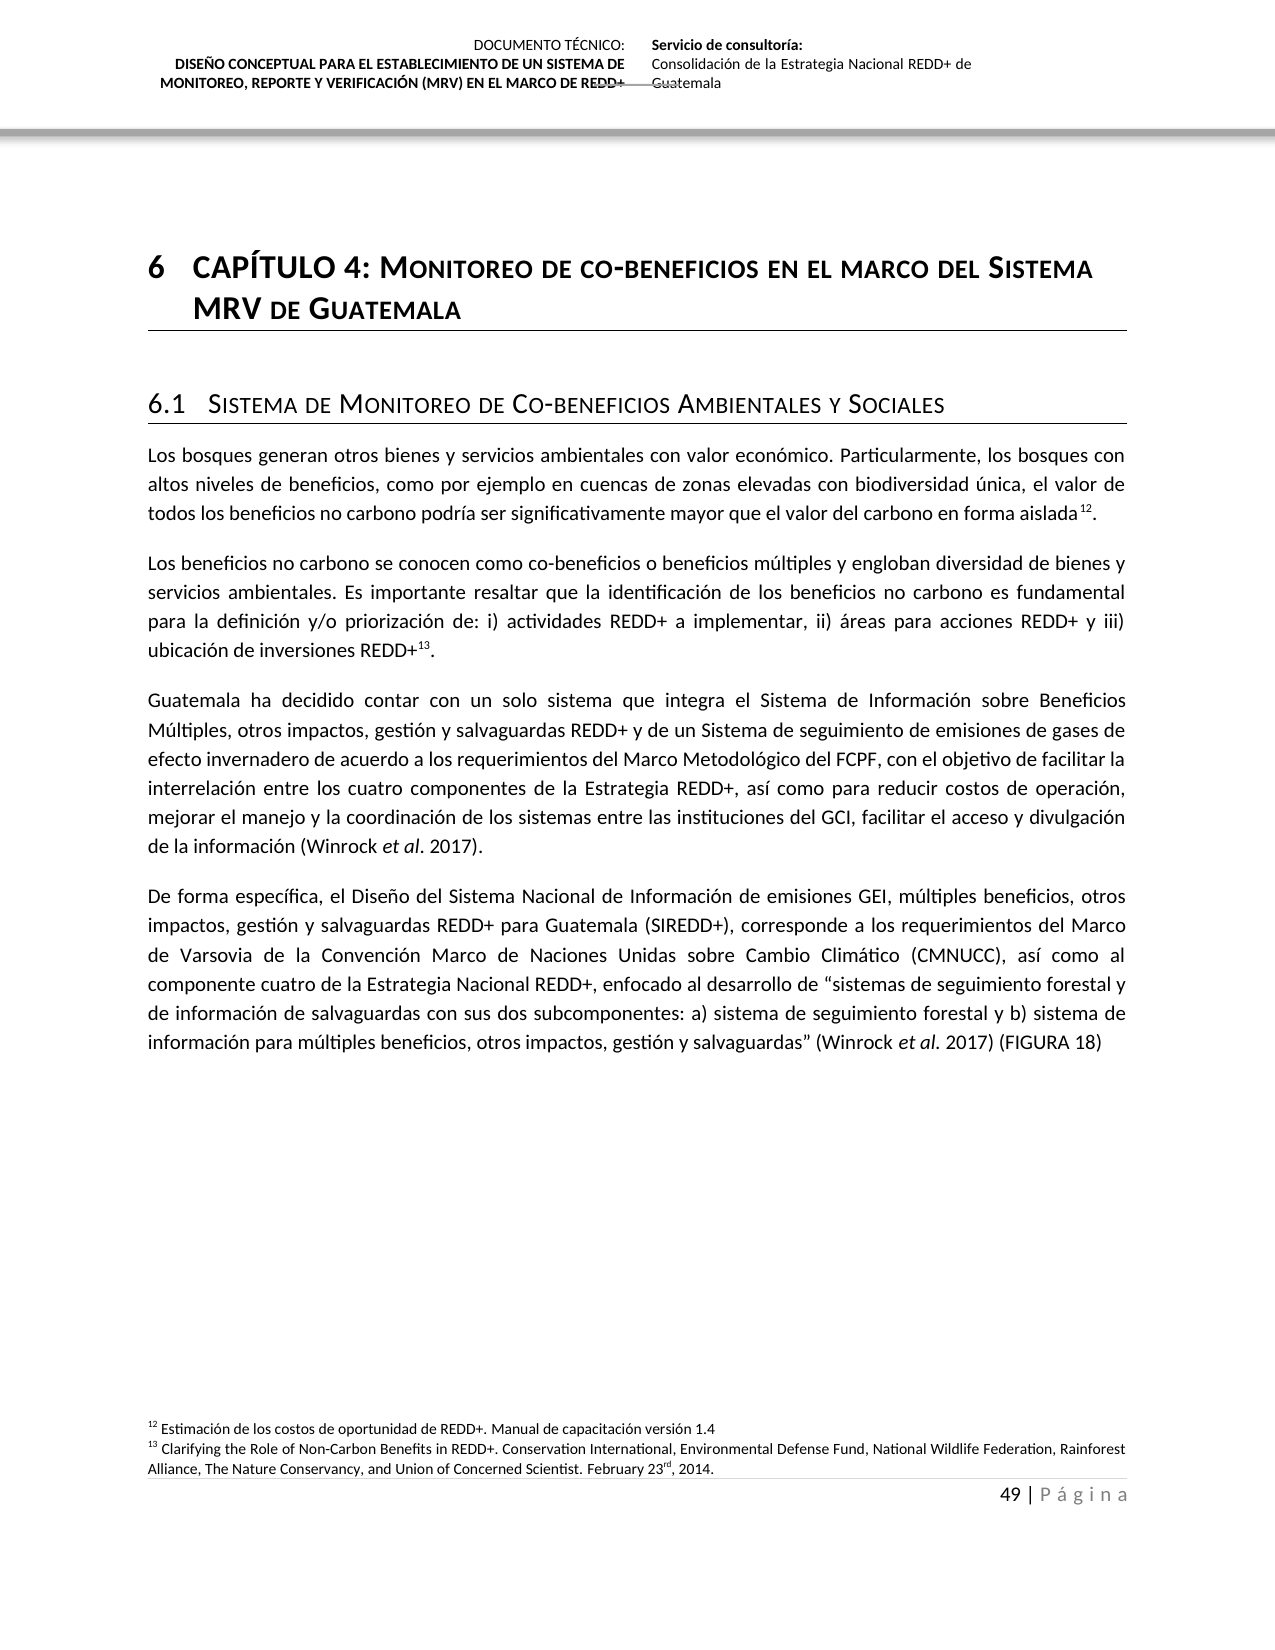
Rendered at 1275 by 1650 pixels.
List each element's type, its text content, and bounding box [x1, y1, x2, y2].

text Guatemala ha decidido contar con un solo sistema que integra el Sistema de Información sobre Beneficios Múltiples, otros impactos, gestión y salvaguardas REDD+ y de un Sistema de seguimiento de emisiones de gases de efecto invernadero de acuerdo a los requerimientos del Marco Metodológico del FCPF, con el objetivo de facilitar la interrelación entre los cuatro componentes de la Estrategia REDD+, así como para reducir costos de operación, mejorar el manejo y la coordinación de los sistemas entre las instituciones del GCI, facilitar el acceso y divulgación de la información (Winrock et al. 2017). [148, 688, 1127, 859]
subtitle CAPÍTULO 4: Monitoreo de co-beneficios en el marco del Sistema MRV de Guatemala [148, 247, 1127, 330]
text De forma específica, el Diseño del Sistema Nacional de Información de emisiones GEI, múltiples beneficios, otros impactos, gestión y salvaguardas REDD+ para Guatemala (SIREDD+), corresponde a los requerimientos del Marco de Varsovia de la Convención Marco de Naciones Unidas sobre Cambio Climático (CMNUCC), así como al componente cuatro de la Estrategia Nacional REDD+, enfocado al desarrollo de “sistemas de seguimiento forestal y de información de salvaguardas con sus dos subcomponentes: a) sistema de seguimiento forestal y b) sistema de información para múltiples beneficios, otros impactos, gestión y salvaguardas” (Winrock et al. 2017) (FIGURA 18) [148, 883, 1127, 1055]
text Los bosques generan otros bienes y servicios ambientales con valor económico. Particularmente, los bosques con altos niveles de beneficios, como por ejemplo en cuencas de zonas elevadas con biodiversidad única, el valor de todos los beneficios no carbono podría ser significativamente mayor que el valor del carbono en forma aislada. [148, 442, 1127, 526]
text Los beneficios no carbono se conocen como co-beneficios o beneficios múltiples y engloban diversidad de bienes y servicios ambientales. Es importante resaltar que la identificación de los beneficios no carbono es fundamental para la definición y/o priorización de: i) actividades REDD+ a implementar, ii) áreas para acciones REDD+ y iii) ubicación de inversiones REDD+. [148, 550, 1127, 663]
subtitle Sistema de Monitoreo de Co-beneficios Ambientales y Sociales [148, 385, 1127, 423]
